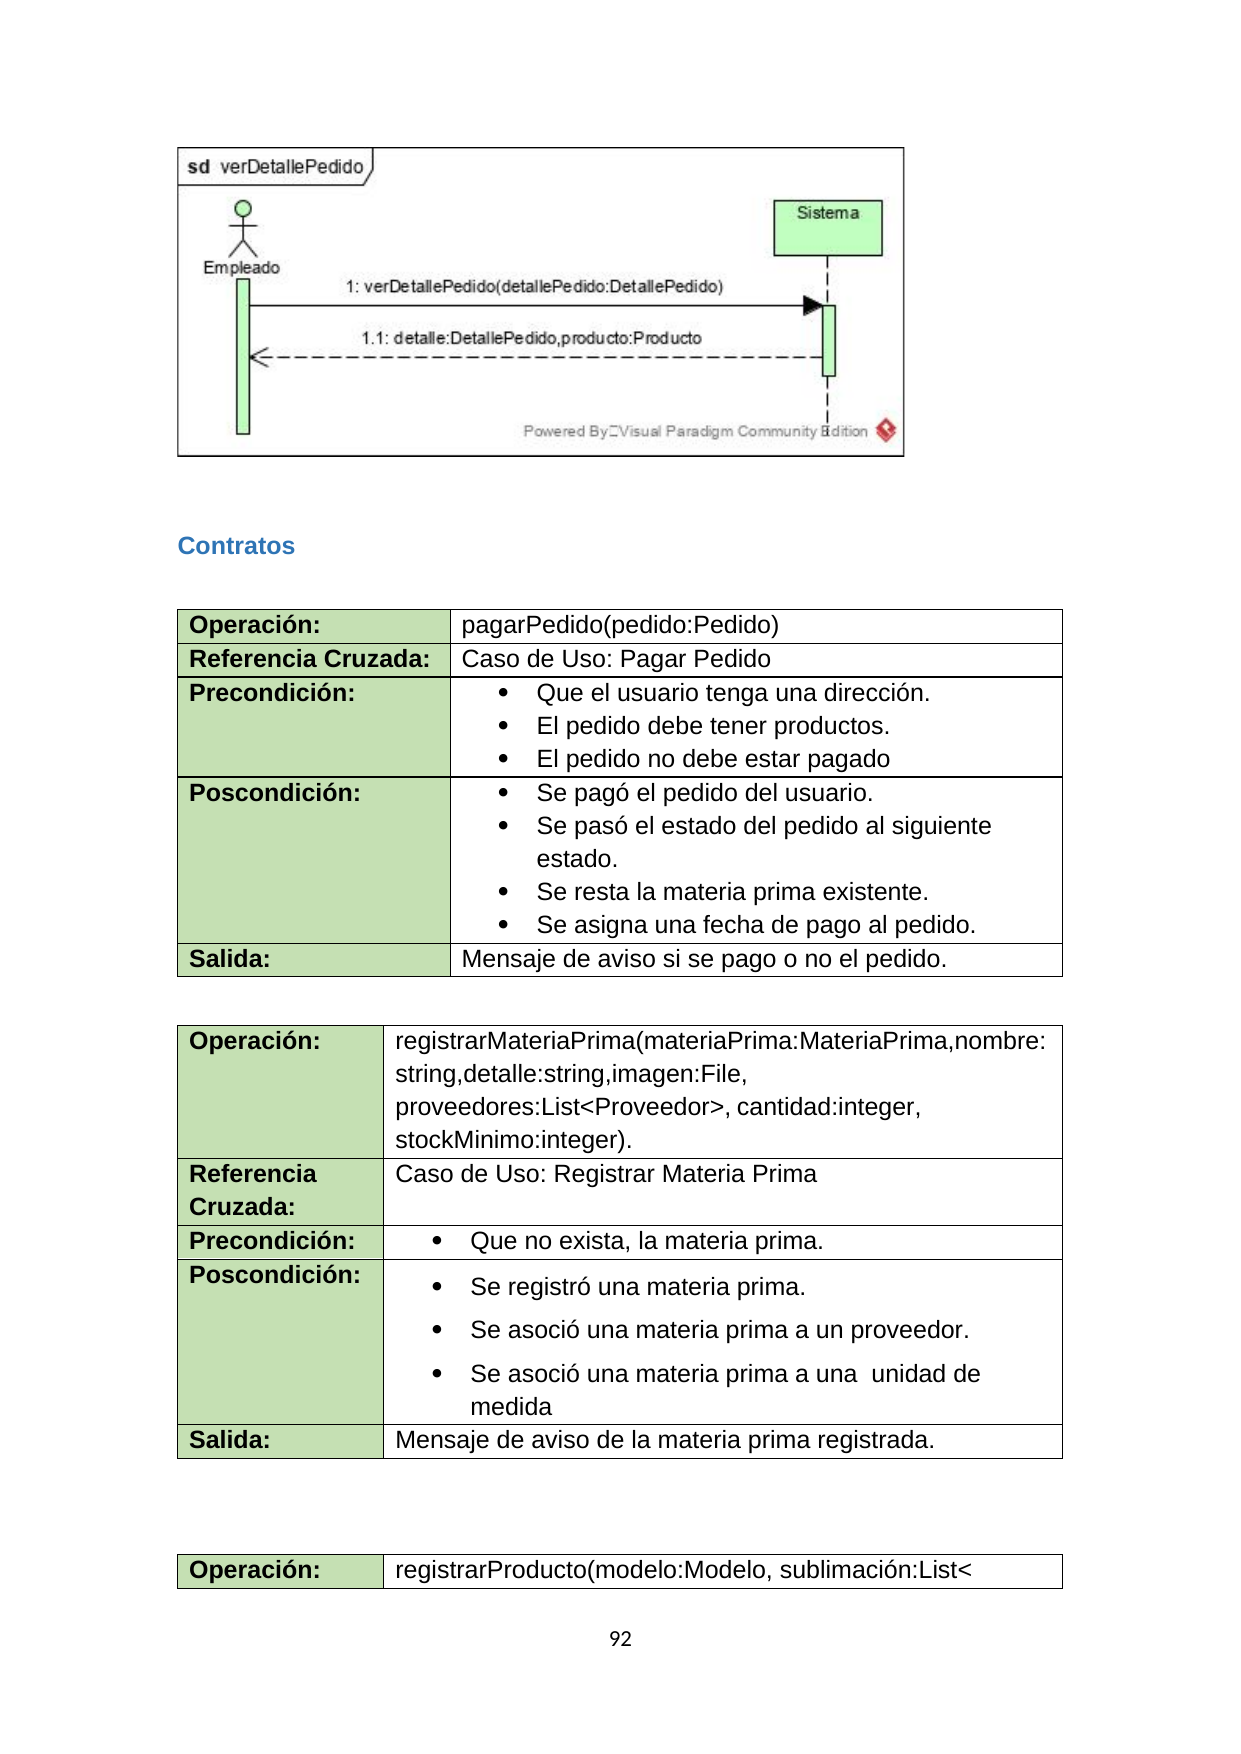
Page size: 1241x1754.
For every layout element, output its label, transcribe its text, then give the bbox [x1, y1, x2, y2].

table_cell Poscondición: [178, 1260, 383, 1424]
table_header Operación: [178, 1555, 383, 1588]
table_cell Referencia Cruzada: [178, 644, 450, 676]
table_cell Que no exista, la materia prima. [384, 1226, 1062, 1258]
picture [177, 147, 905, 457]
table_cell Salida: [178, 1425, 383, 1458]
table_cell Caso de Uso: Pagar Pedido [451, 644, 1062, 676]
table_cell Referencia Cruzada: [178, 1159, 383, 1225]
table_cell Mensaje de aviso de la materia prima registrada. [384, 1425, 1062, 1458]
table_cell Salida: [178, 944, 450, 976]
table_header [384, 1555, 1062, 1588]
table_cell Mensaje de aviso si se pago o no el pedido. [451, 944, 1062, 976]
table_cell Se pagó el pedido del usuario. Se pasó el estado del pedido al siguiente estado. Se resta la materia prima existente. Se asigna una fecha de pago al pedido. [451, 778, 1062, 943]
table_header pagarPedido(pedido:Pedido) [451, 610, 1062, 643]
table_header Operación: [178, 1026, 383, 1158]
table_header registrarMateriaPrima(materiaPrima:MateriaPrima,nombre:string,detalle:string,imagen:File, proveedores:List<Proveedor>, cantidad:integer, stockMinimo:integer). [384, 1026, 1062, 1158]
table_cell Precondición: [178, 678, 450, 776]
table_cell Precondición: [178, 1226, 383, 1258]
table_cell Caso de Uso: Registrar Materia Prima [384, 1159, 1062, 1225]
table_cell Poscondición: [178, 778, 450, 943]
table_header Operación: [178, 610, 450, 643]
subtitle Contratos [177, 531, 1063, 560]
table_cell Que el usuario tenga una dirección. El pedido debe tener productos. El pedido no debe estar pagado [451, 678, 1062, 776]
table_cell Se registró una materia prima. Se asoció una materia prima a un proveedor. Se asoció una materia prima a una unidad de medida [384, 1260, 1062, 1424]
